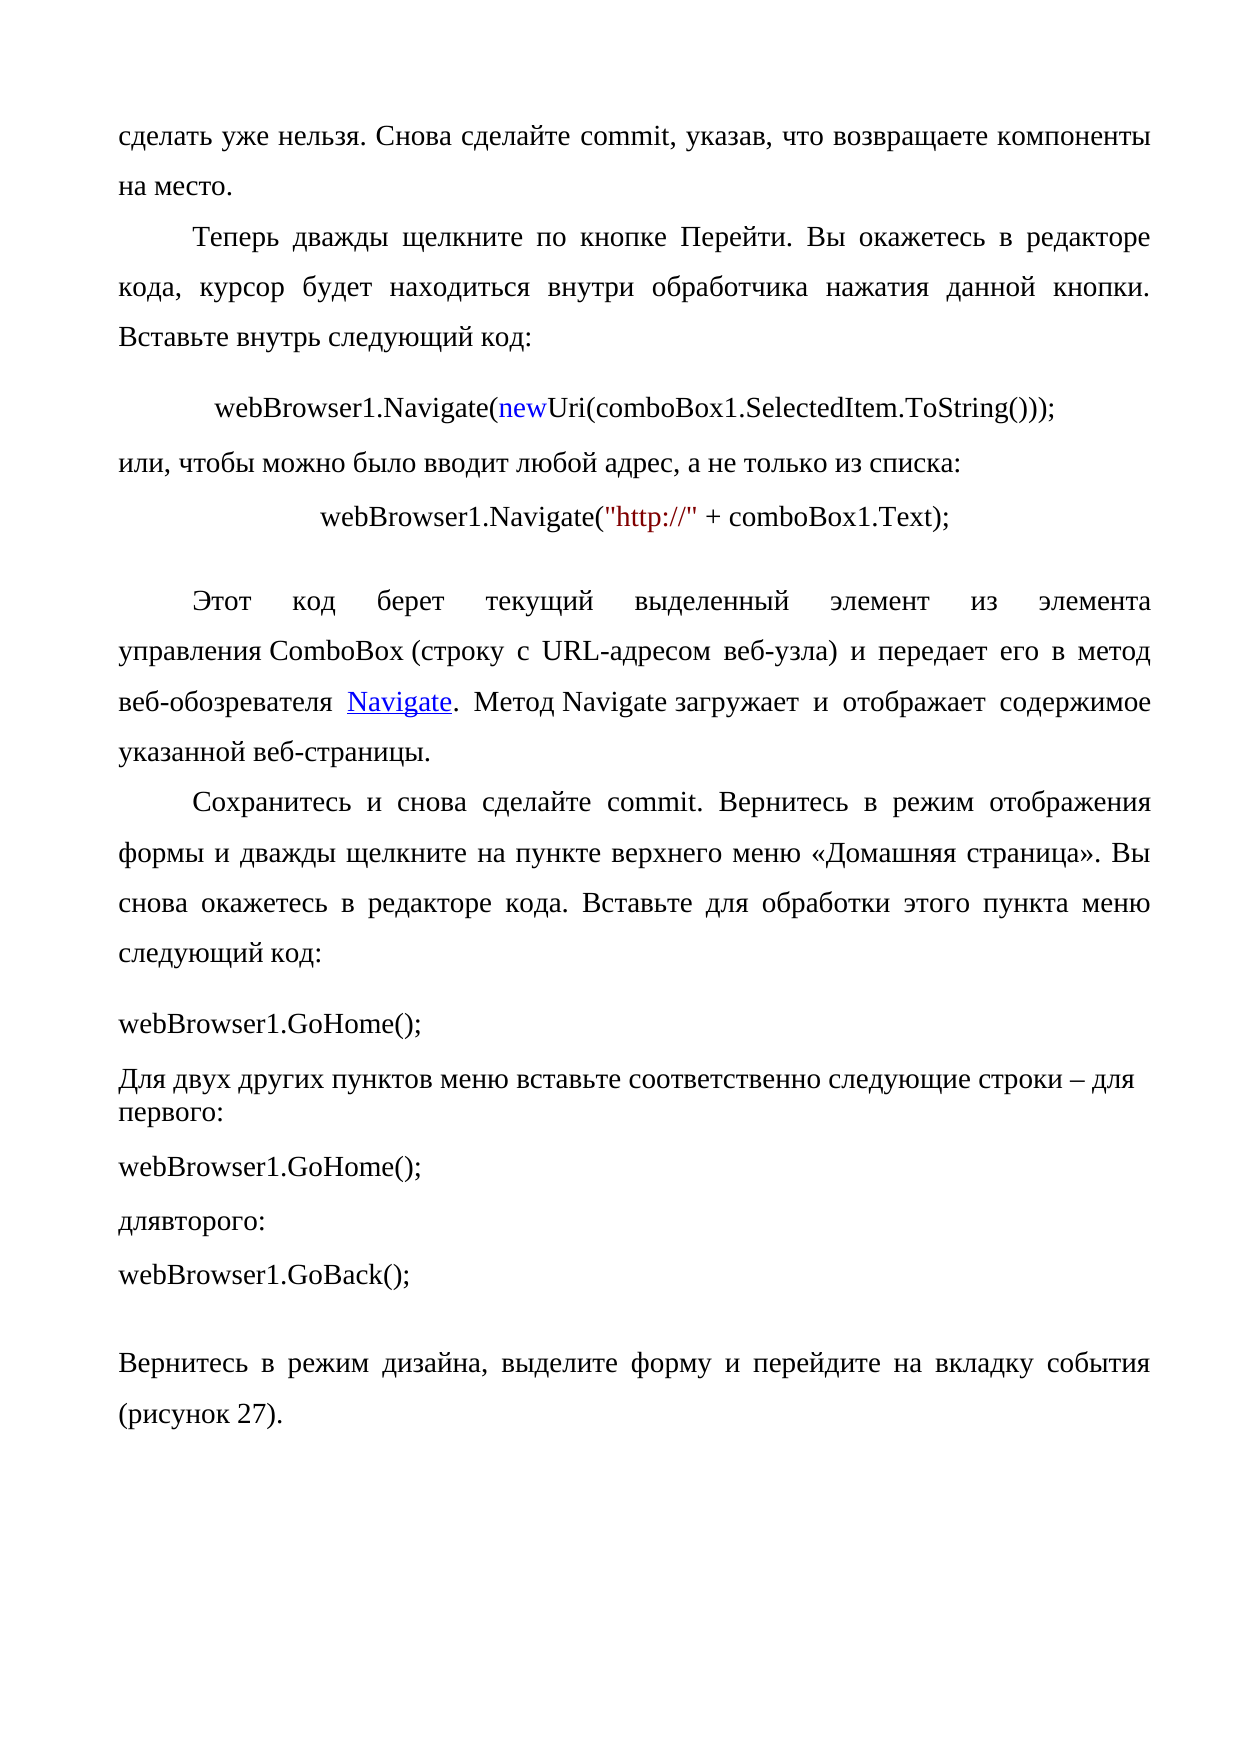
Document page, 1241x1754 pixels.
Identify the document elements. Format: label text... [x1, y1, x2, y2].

text webBrowser1.GoHome(); [118, 1149, 1152, 1182]
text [118, 118, 1152, 202]
text webBrowser1.Navigate("http://" + comboBox1.Text); [118, 499, 1152, 533]
text webBrowser1.GoHome(); [118, 1006, 1152, 1040]
text Теперь дважды щелкните по кнопке Перейти. Вы окажетесь в редакторе кода, курсор будет находиться внутри обработчика нажатия данной кнопки. Вставьте внутрь следующий код: [118, 219, 1152, 353]
text длявторого: [118, 1203, 1152, 1237]
text Вернитесь в режим дизайна, выделите форму и перейдите на вкладку события (рисунок 27). [118, 1345, 1152, 1429]
text webBrowser1.GoBack(); [118, 1257, 1152, 1291]
text webBrowser1.Navigate(newUri(comboBox1.SelectedItem.ToString())); [118, 391, 1152, 424]
text Для двух других пунктов меню вставьте соответственно следующие строки – для первого: [118, 1061, 1152, 1128]
text Сохранитесь и снова сделайте commit. Вернитесь в режим отображения формы и дважды щелкните на пункте верхнего меню «Домашняя страница». Вы снова окажетесь в редакторе кода. Вставьте для обработки этого пункта меню следующий код: [118, 784, 1152, 969]
text Этот код берет текущий выделенный элемент из элемента управления ComboBox (строку с URL-адресом веб-узла) и передает его в метод веб-обозревателя Navigate. Метод Navigate загружает и отображает содержимое указанной веб-страницы. [118, 583, 1152, 768]
text или, чтобы можно было вводит любой адрес, а не только из списка: [118, 445, 1152, 478]
